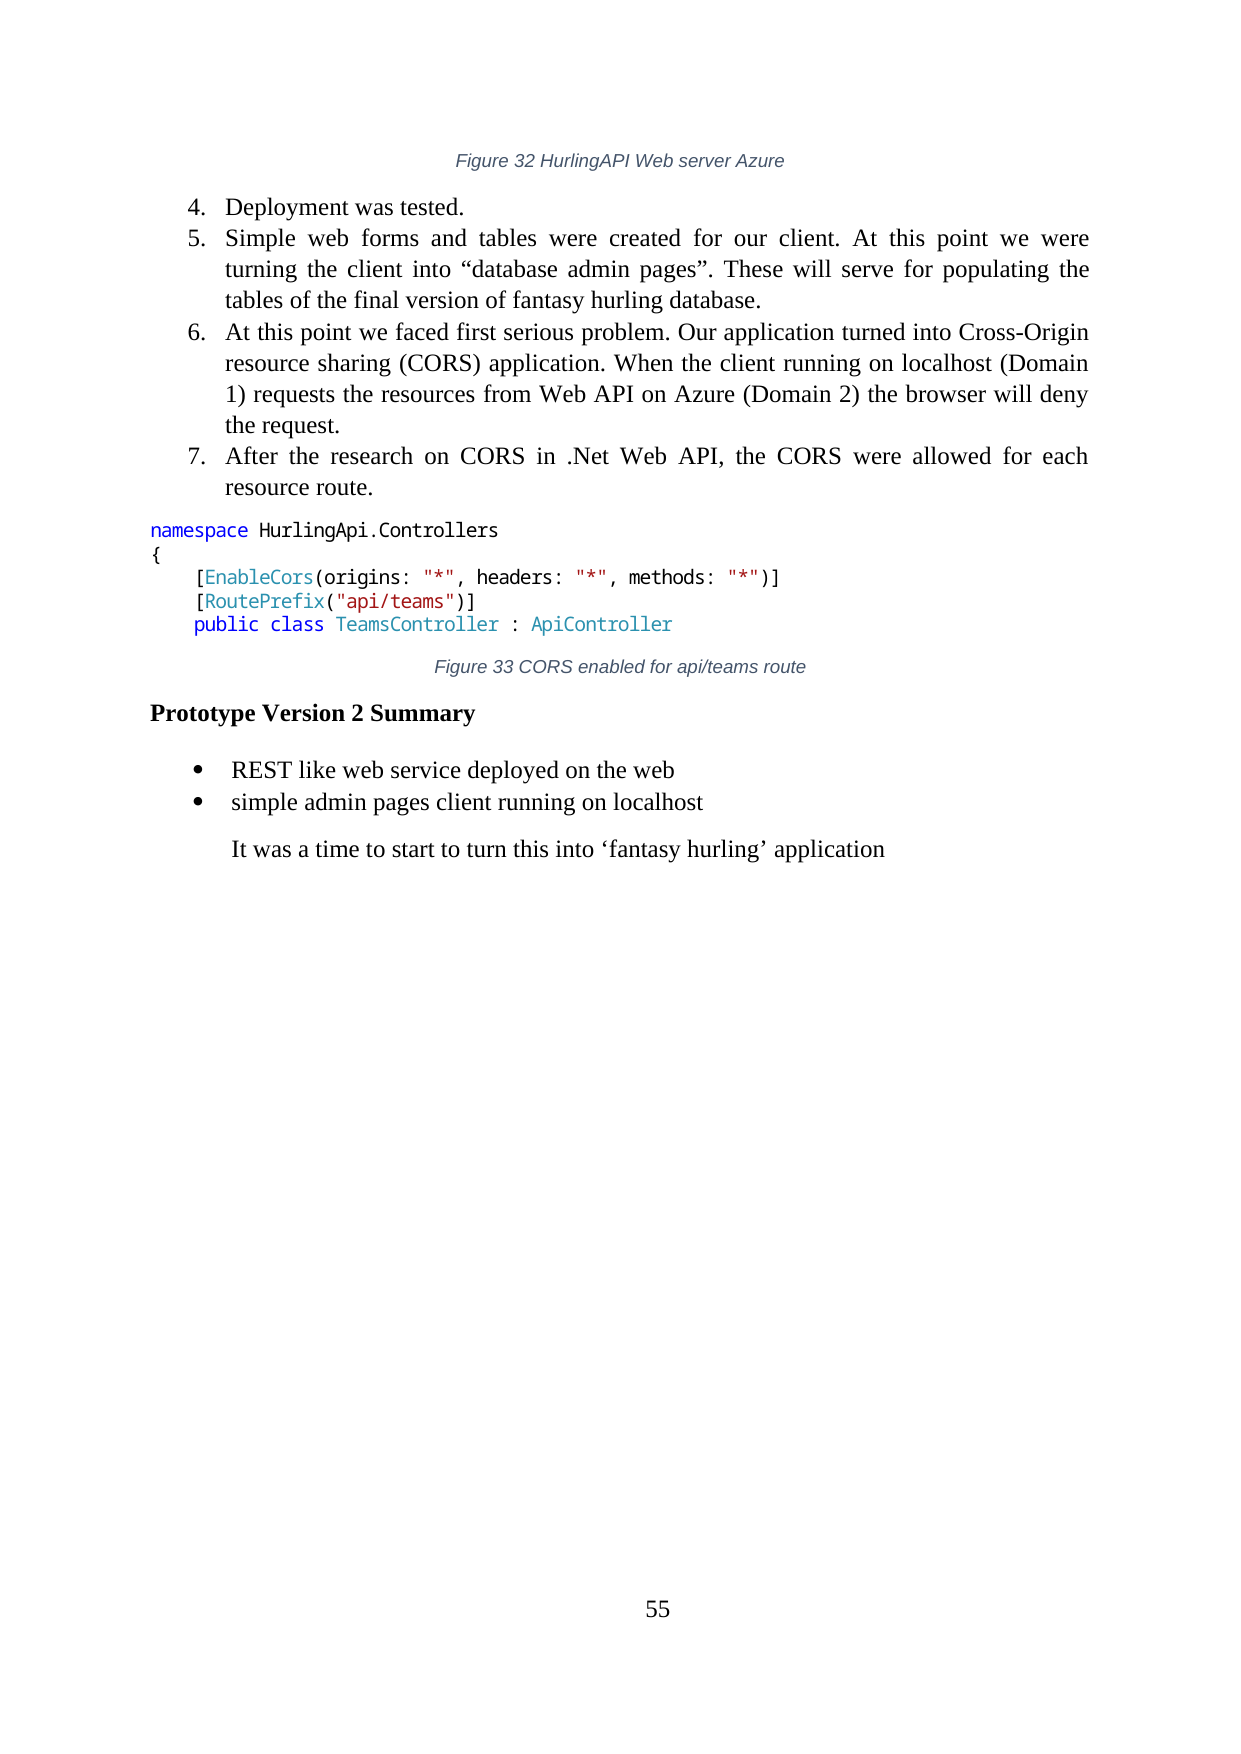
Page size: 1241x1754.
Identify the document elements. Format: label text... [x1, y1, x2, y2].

text It was a time to start to turn this into ‘fantasy hurling’ application [150, 834, 1090, 863]
subtitle Prototype Version 2 Summary [150, 698, 1090, 727]
list At this point we faced first serious problem. Our application turned into Cross-Origin resource sharing (CORS) application. When the client running on localhost (Domain 1) requests the resources from Web API on Azure (Domain 2) the browser will deny the request. [187, 317, 1090, 438]
list simple admin pages client running on localhost [194, 787, 1090, 815]
list Deployment was tested. [187, 192, 1090, 221]
list Simple web forms and tables were created for our client. At this point we were turning the client into “database admin pages”. These will serve for populating the tables of the final version of fantasy hurling database. [187, 223, 1090, 314]
list REST like web service deployed on the web [194, 756, 1090, 784]
list After the research on CORS in .Net Web API, the CORS were allowed for each resource route. [187, 441, 1090, 501]
